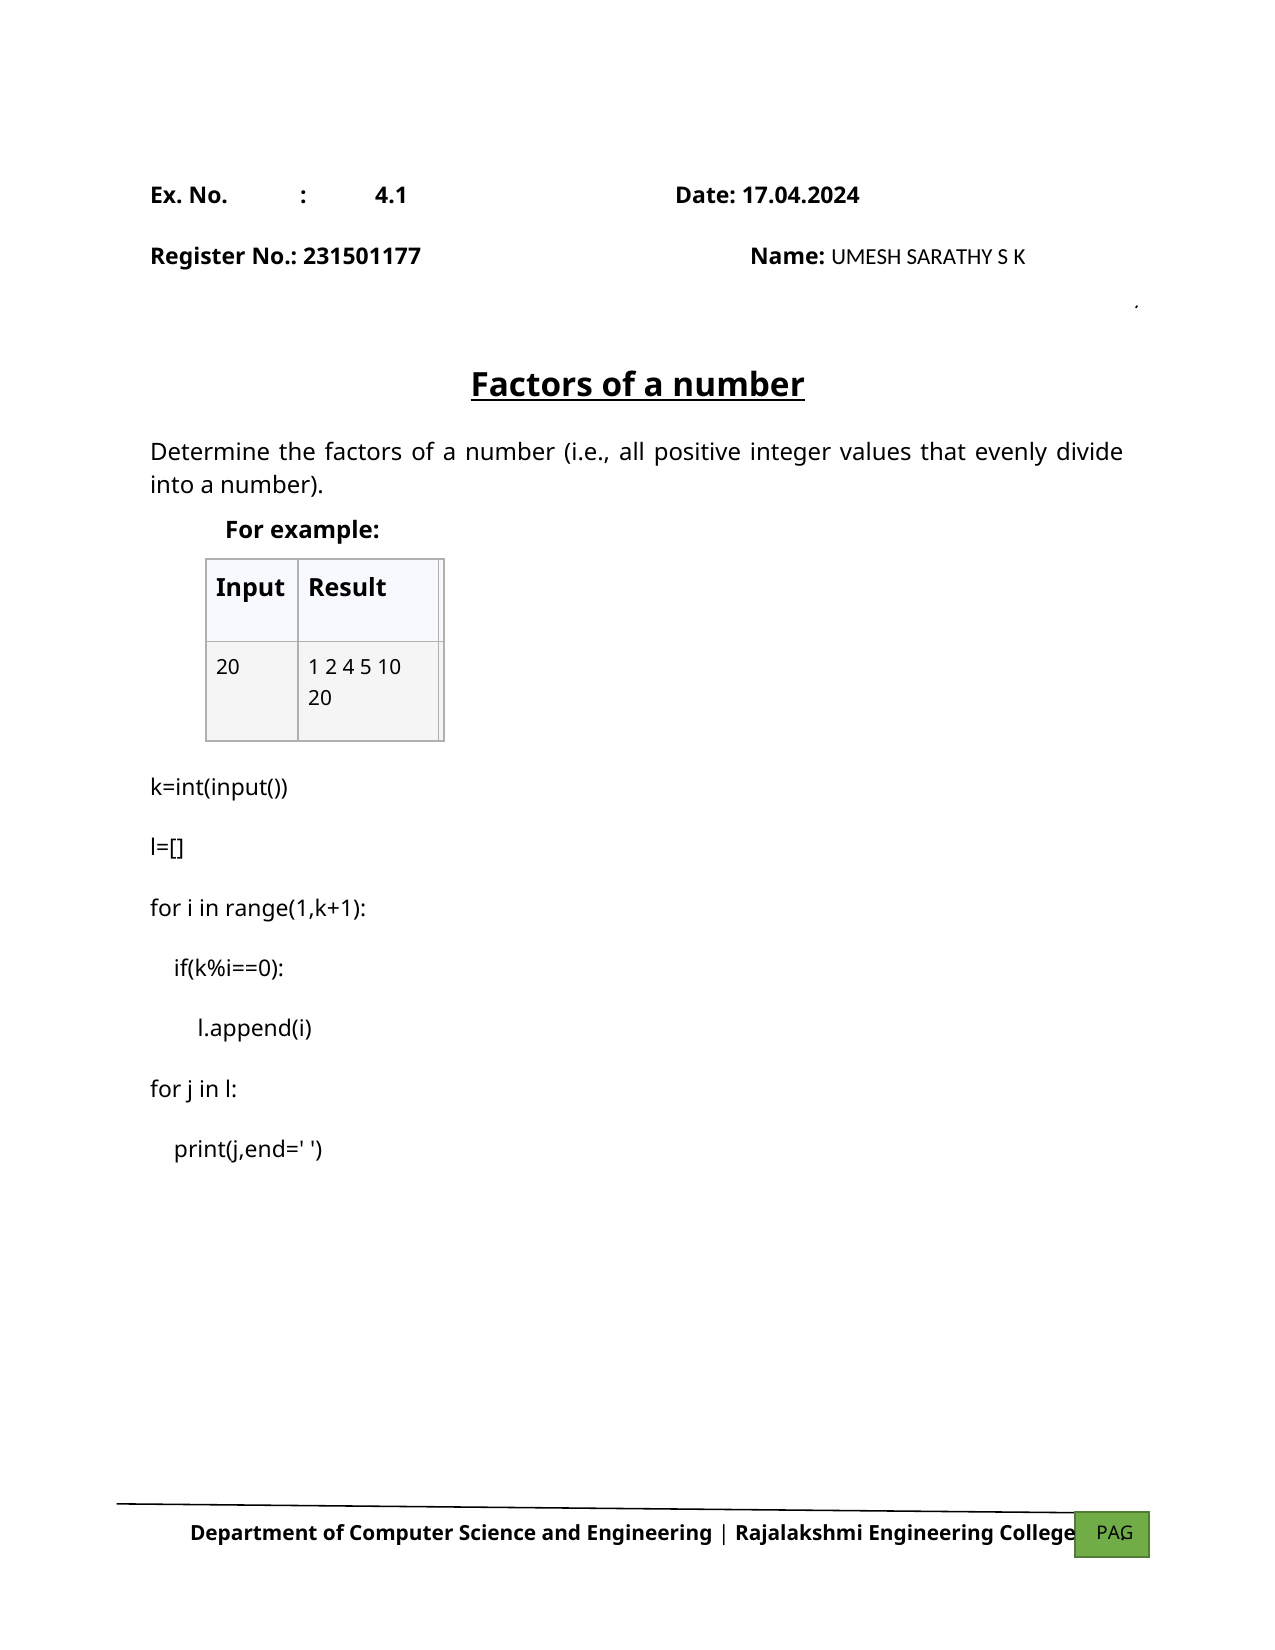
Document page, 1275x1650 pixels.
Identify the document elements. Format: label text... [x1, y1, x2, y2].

text for i in range(1,k+1): [150, 891, 1125, 923]
text if(k%i==0): [150, 952, 1125, 983]
text l.append(i) [150, 1012, 1125, 1043]
text Factors of a number [150, 360, 1125, 406]
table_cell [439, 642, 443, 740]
text Ex. No. : 4.1 Date: 17.04.2024 [150, 179, 1125, 210]
text Register No.: 231501177 Name: UMESH SARATHY S K [150, 239, 1125, 271]
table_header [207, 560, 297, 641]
text print(j,end=' ') [150, 1133, 1125, 1164]
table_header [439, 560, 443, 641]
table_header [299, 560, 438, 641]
text Determine the factors of a number (i.e., all positive integer values that evenly divide into a number). [150, 435, 1125, 500]
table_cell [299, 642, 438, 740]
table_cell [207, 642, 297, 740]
text for j in l: [150, 1073, 1125, 1104]
text l=[] [150, 831, 1125, 862]
text For example: [225, 513, 1125, 545]
text k=int(input()) [150, 771, 1125, 802]
